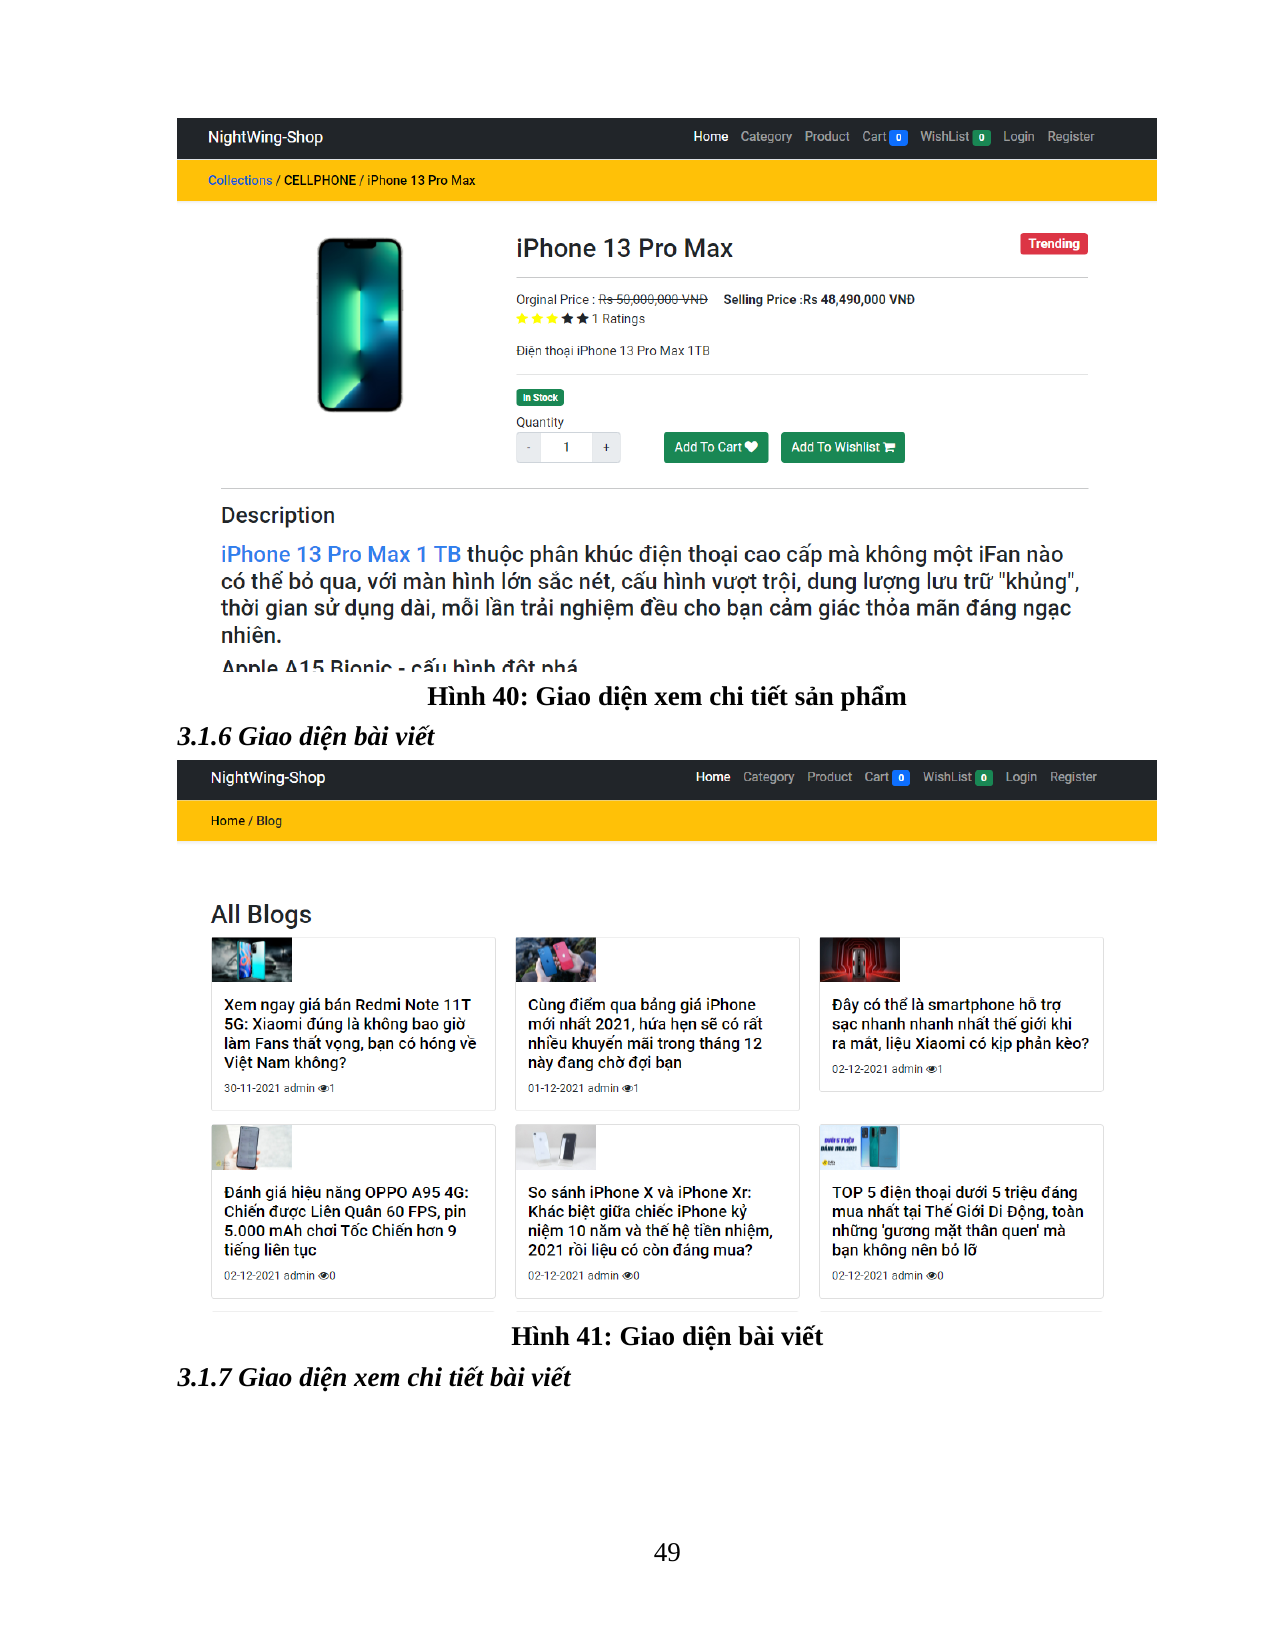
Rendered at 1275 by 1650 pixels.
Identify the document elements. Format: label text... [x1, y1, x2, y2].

list Hình 41: Giao diện bài viết [177, 1321, 1157, 1352]
list 3.1.6 Giao diện bài viết [177, 720, 1157, 751]
list Hình 40: Giao diện xem chi tiết sản phẩm [177, 680, 1157, 711]
picture [177, 760, 1157, 1312]
list 3.1.7 Giao diện xem chi tiết bài viết [177, 1361, 1157, 1392]
picture [177, 118, 1157, 672]
